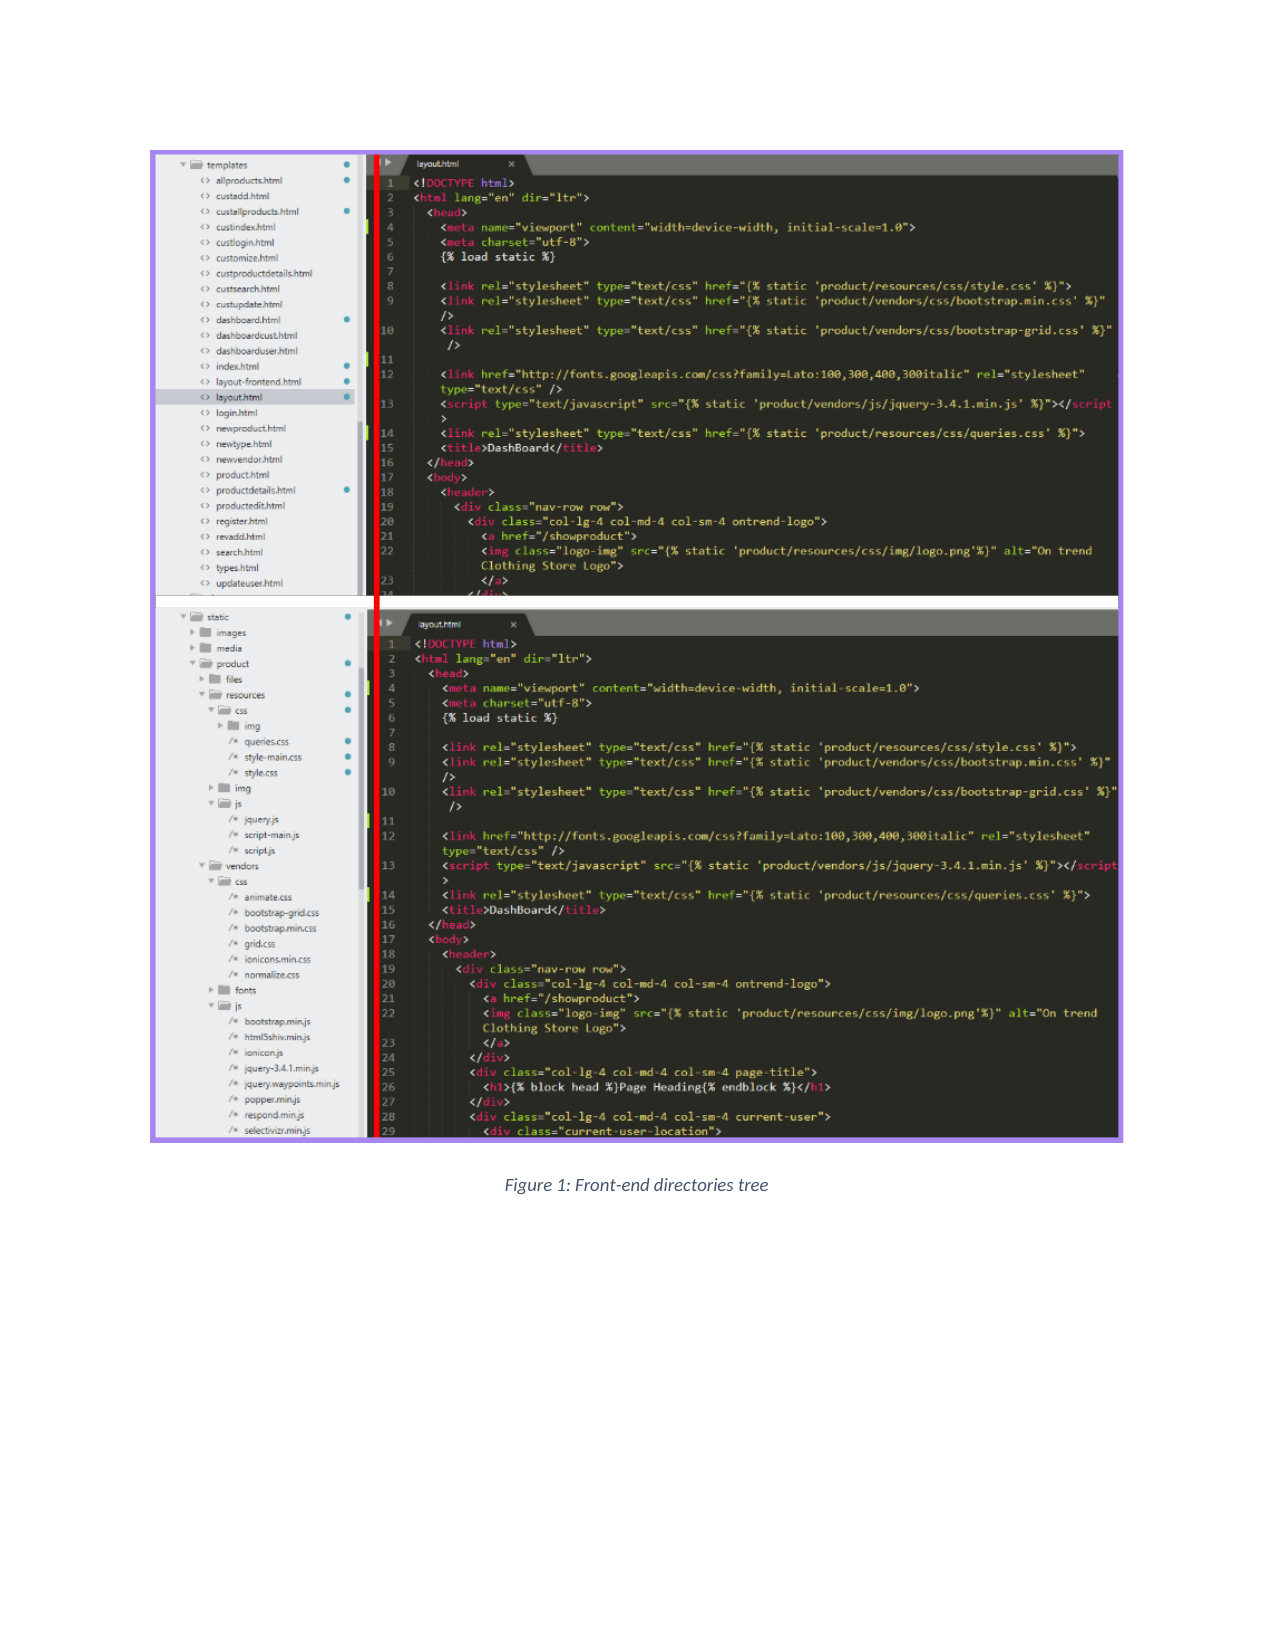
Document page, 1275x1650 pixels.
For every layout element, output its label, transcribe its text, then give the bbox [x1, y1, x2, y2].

text Figure 1: Front-end directories tree [150, 1173, 1125, 1196]
picture [150, 150, 1124, 1143]
